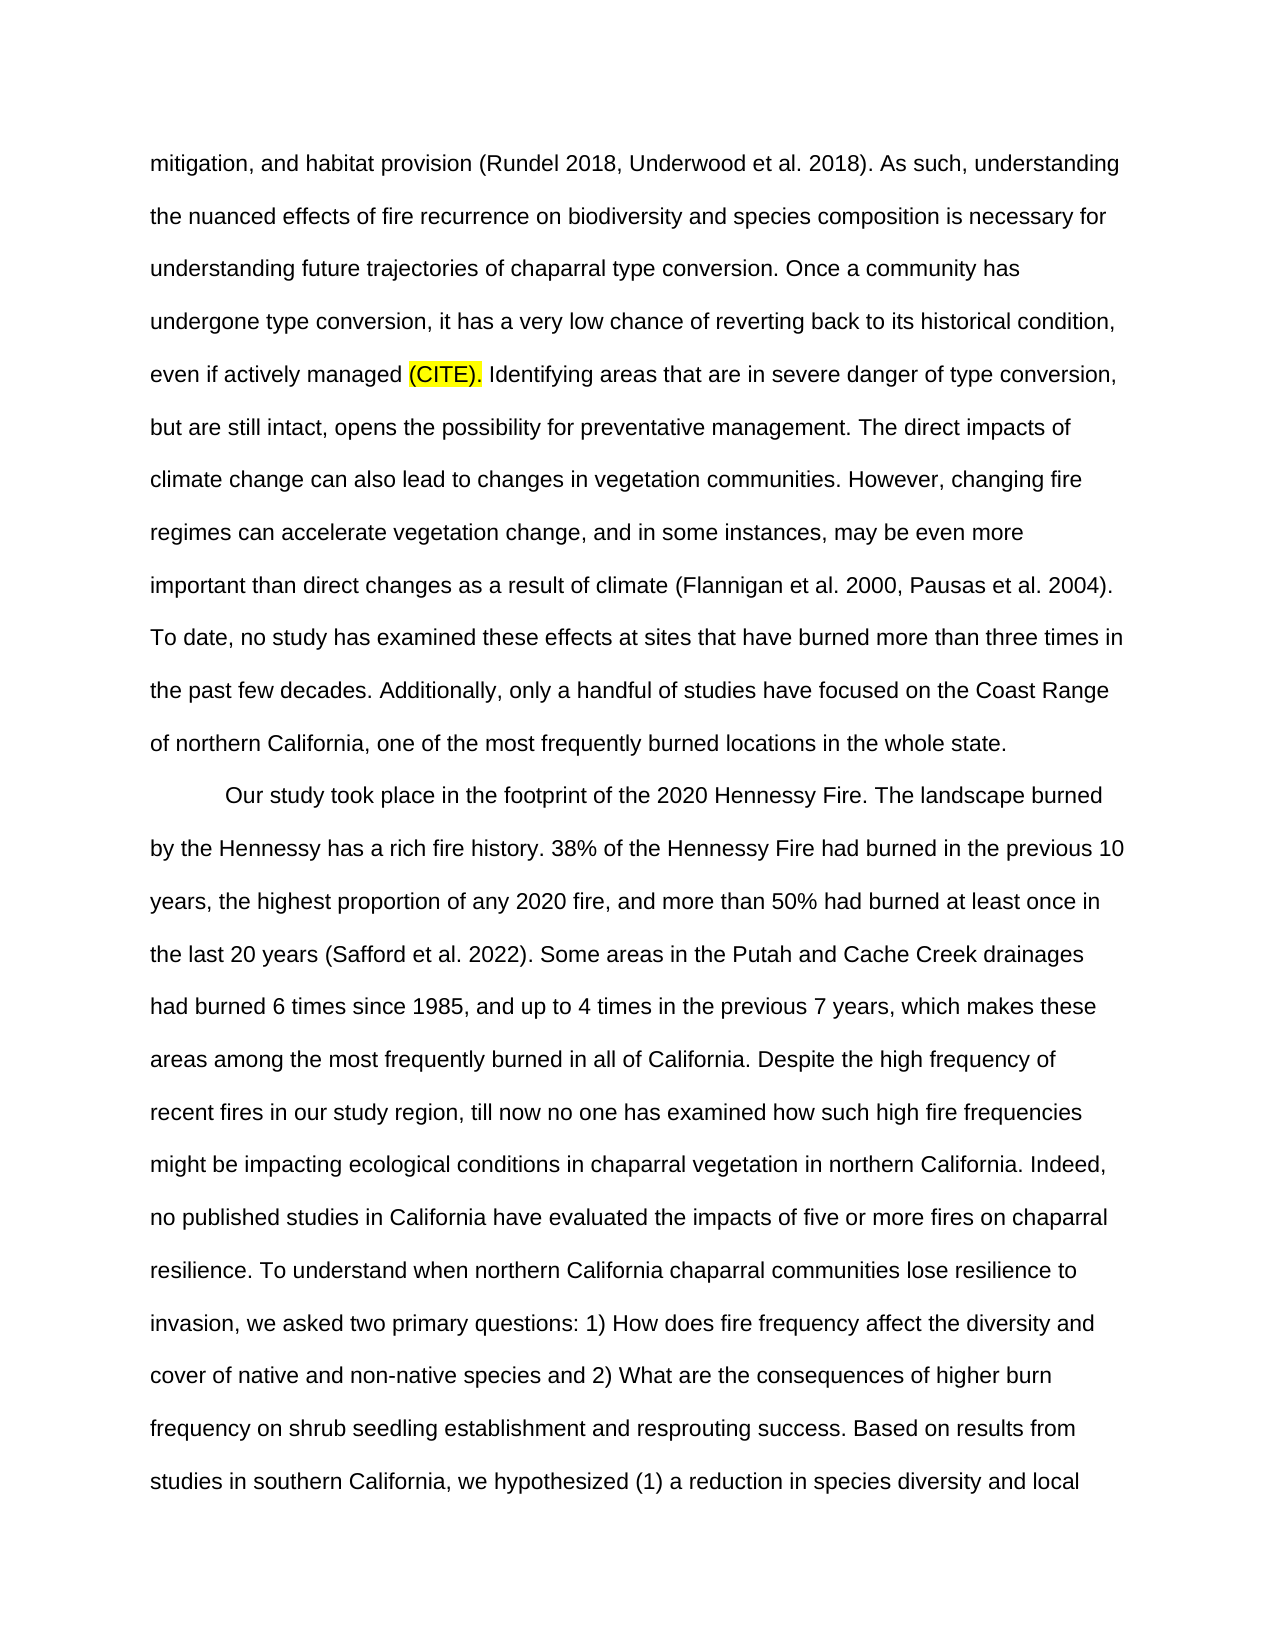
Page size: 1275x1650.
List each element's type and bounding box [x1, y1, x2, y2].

text [150, 782, 1125, 1494]
text [150, 150, 1125, 756]
